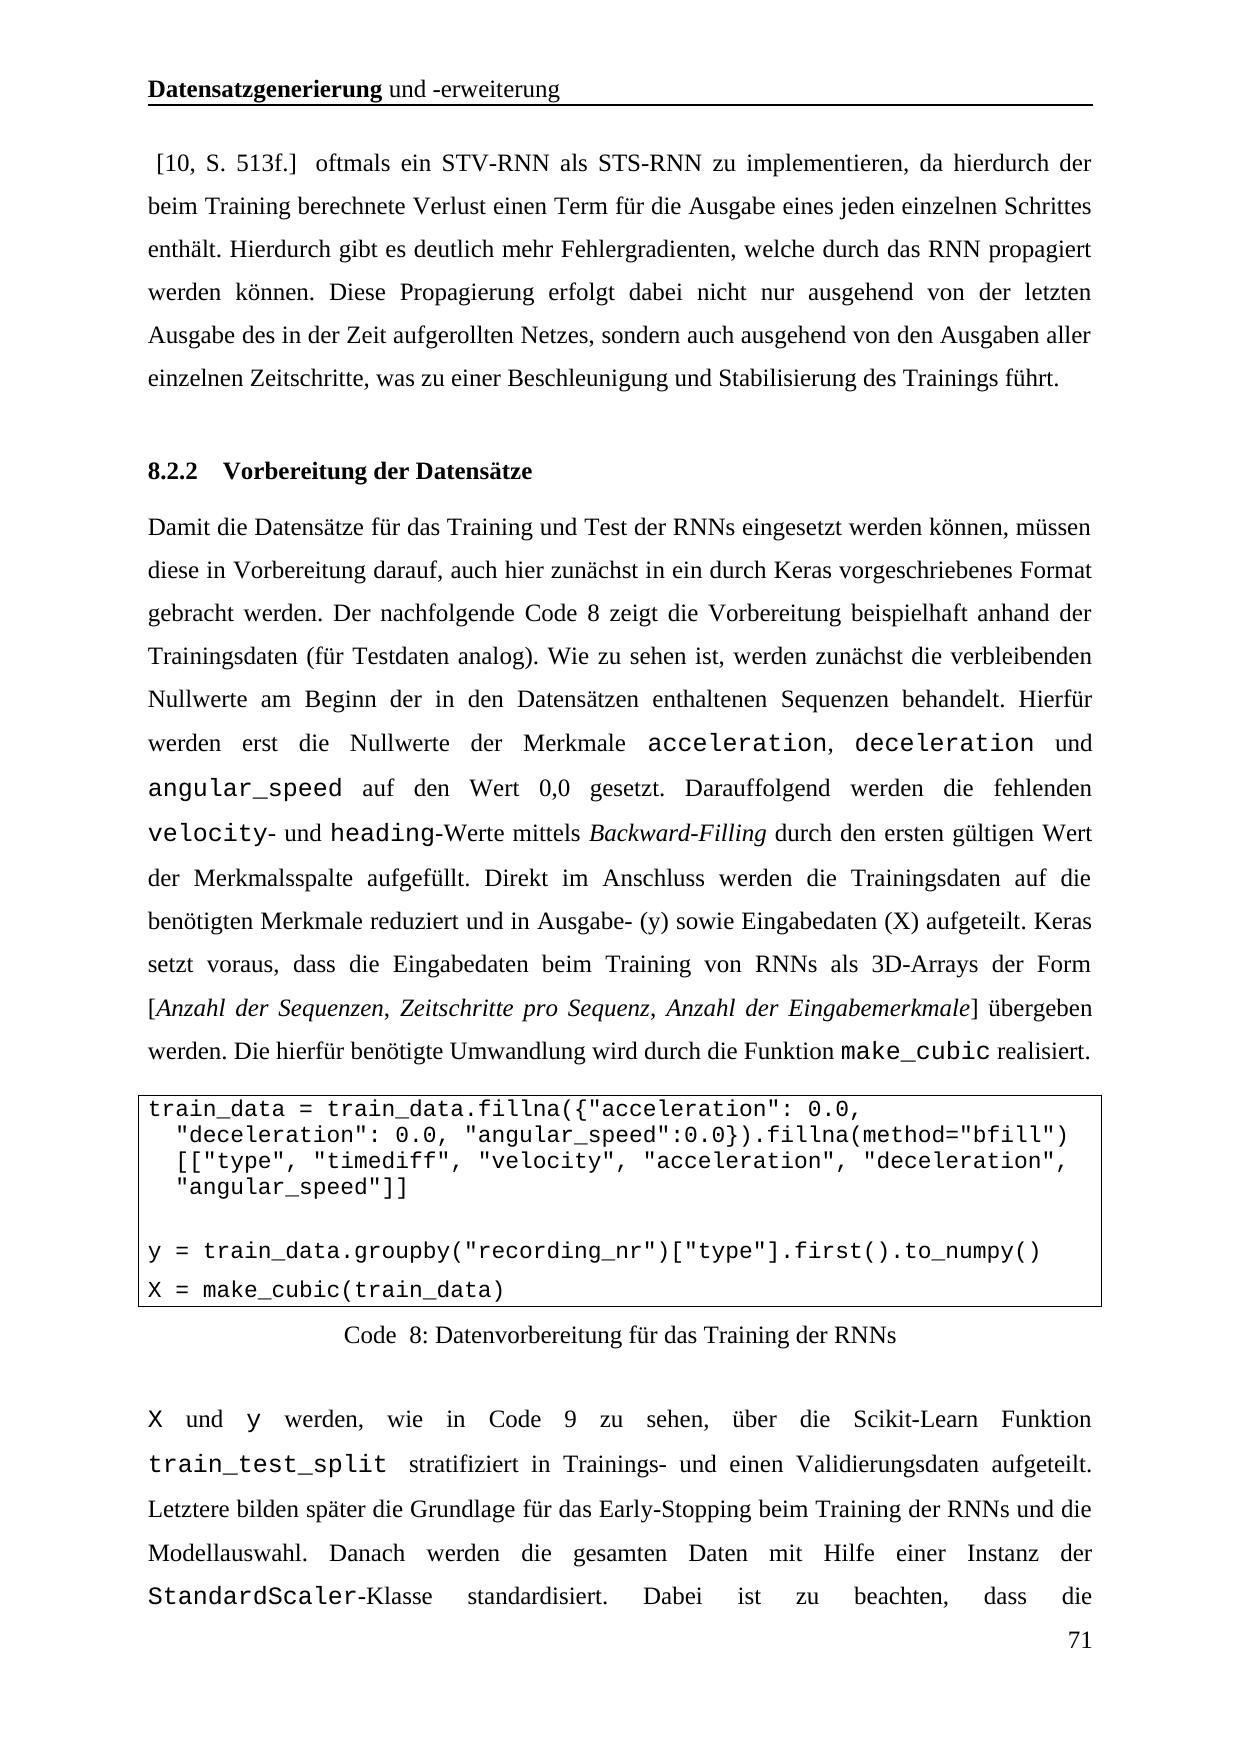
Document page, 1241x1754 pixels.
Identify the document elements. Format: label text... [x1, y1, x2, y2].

text train_data = train_data.fillna({"acceleration": 0.0, [139, 1096, 1101, 1123]
text Damit die Datensätze für das Training und Test der RNNs eingesetzt werden können, müssen diese in Vorbereitung darauf, auch hier zunächst in ein durch Keras vorgeschriebenes Format gebracht werden. Der nachfolgende Code 8 zeigt die Vorbereitung beispielhaft anhand der Trainingsdaten (für Testdaten analog). Wie zu sehen ist, werden zunächst die verbleibenden Nullwerte am Beginn der in den Datensätzen enthaltenen Sequenzen behandelt. Hierfür werden erst die Nullwerte der Merkmale acceleration, deceleration und angular_speed auf den Wert 0,0 gesetzt. Darauffolgend werden die fehlenden velocity- und heading-Werte mittels Backward-Filling durch den ersten gültigen Wert der Merkmalsspalte aufgefüllt. Direkt im Anschluss werden die Trainingsdaten auf die benötigten Merkmale reduziert und in Ausgabe- (y) sowie Eingabedaten (X) aufgeteilt. Keras setzt voraus, dass die Eingabedaten beim Training von RNNs als 3D-Arrays der Form [Anzahl der Sequenzen, Zeitschritte pro Sequenz, Anzahl der Eingabemerkmale] übergeben werden. Die hierfür benötigte Umwandlung wird durch die Funktion make_cubic realisiert. [148, 512, 1093, 1067]
text X = make_cubic(train_data) [139, 1275, 1101, 1306]
subtitle Vorbereitung der Datensätze [148, 456, 1093, 485]
text "deceleration": 0.0, "angular_speed":0.0}).fillna(method="bfill") [148, 1123, 1093, 1149]
text [["type", "timediff", "velocity", "acceleration", "deceleration", [148, 1149, 1093, 1175]
text y = train_data.groupby("recording_nr")["type"].first().to_numpy() [139, 1237, 1101, 1266]
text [148, 1404, 1093, 1612]
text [148, 148, 1093, 392]
text "angular_speed"]] [148, 1175, 1093, 1201]
